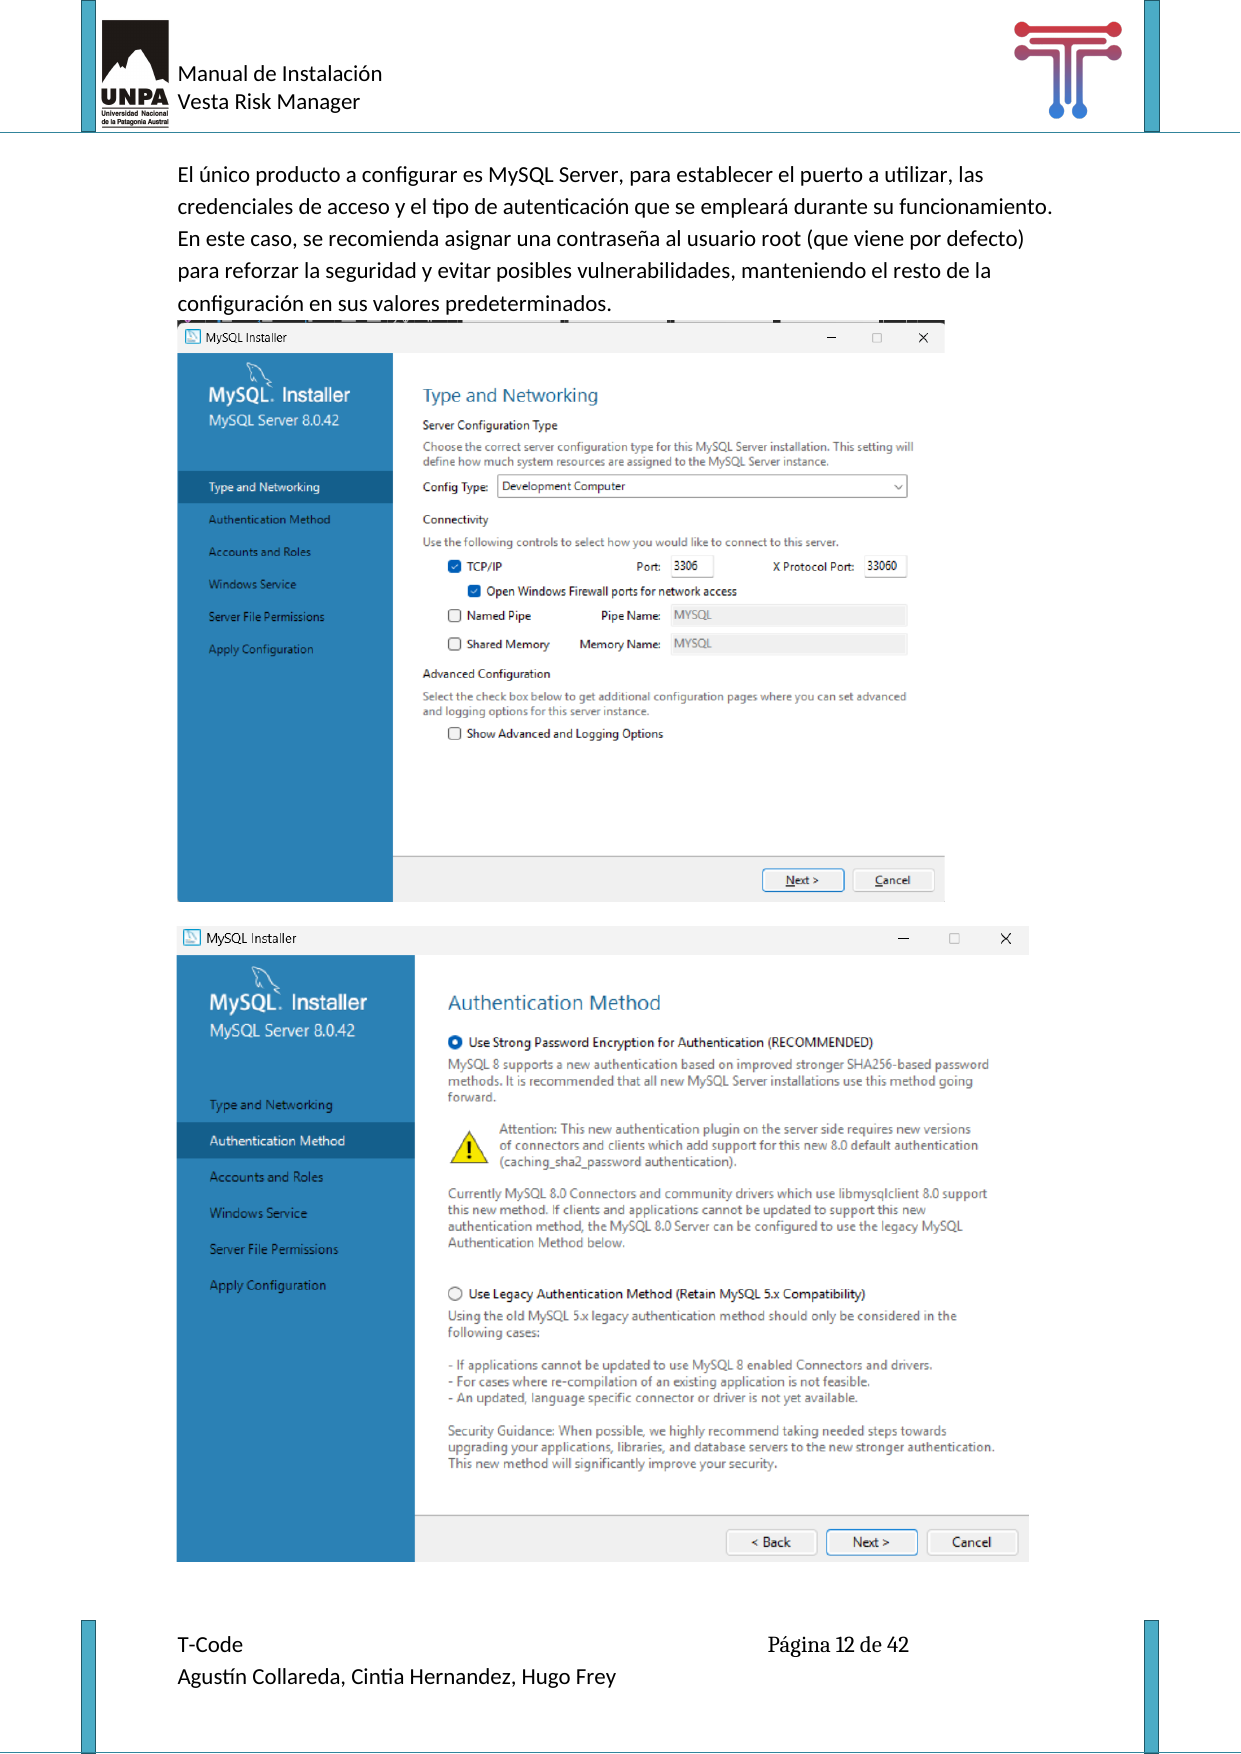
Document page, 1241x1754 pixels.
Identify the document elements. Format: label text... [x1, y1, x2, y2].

picture [1013, 18, 1123, 121]
picture [100, 18, 170, 129]
picture [176, 926, 1029, 1562]
picture [177, 320, 945, 902]
